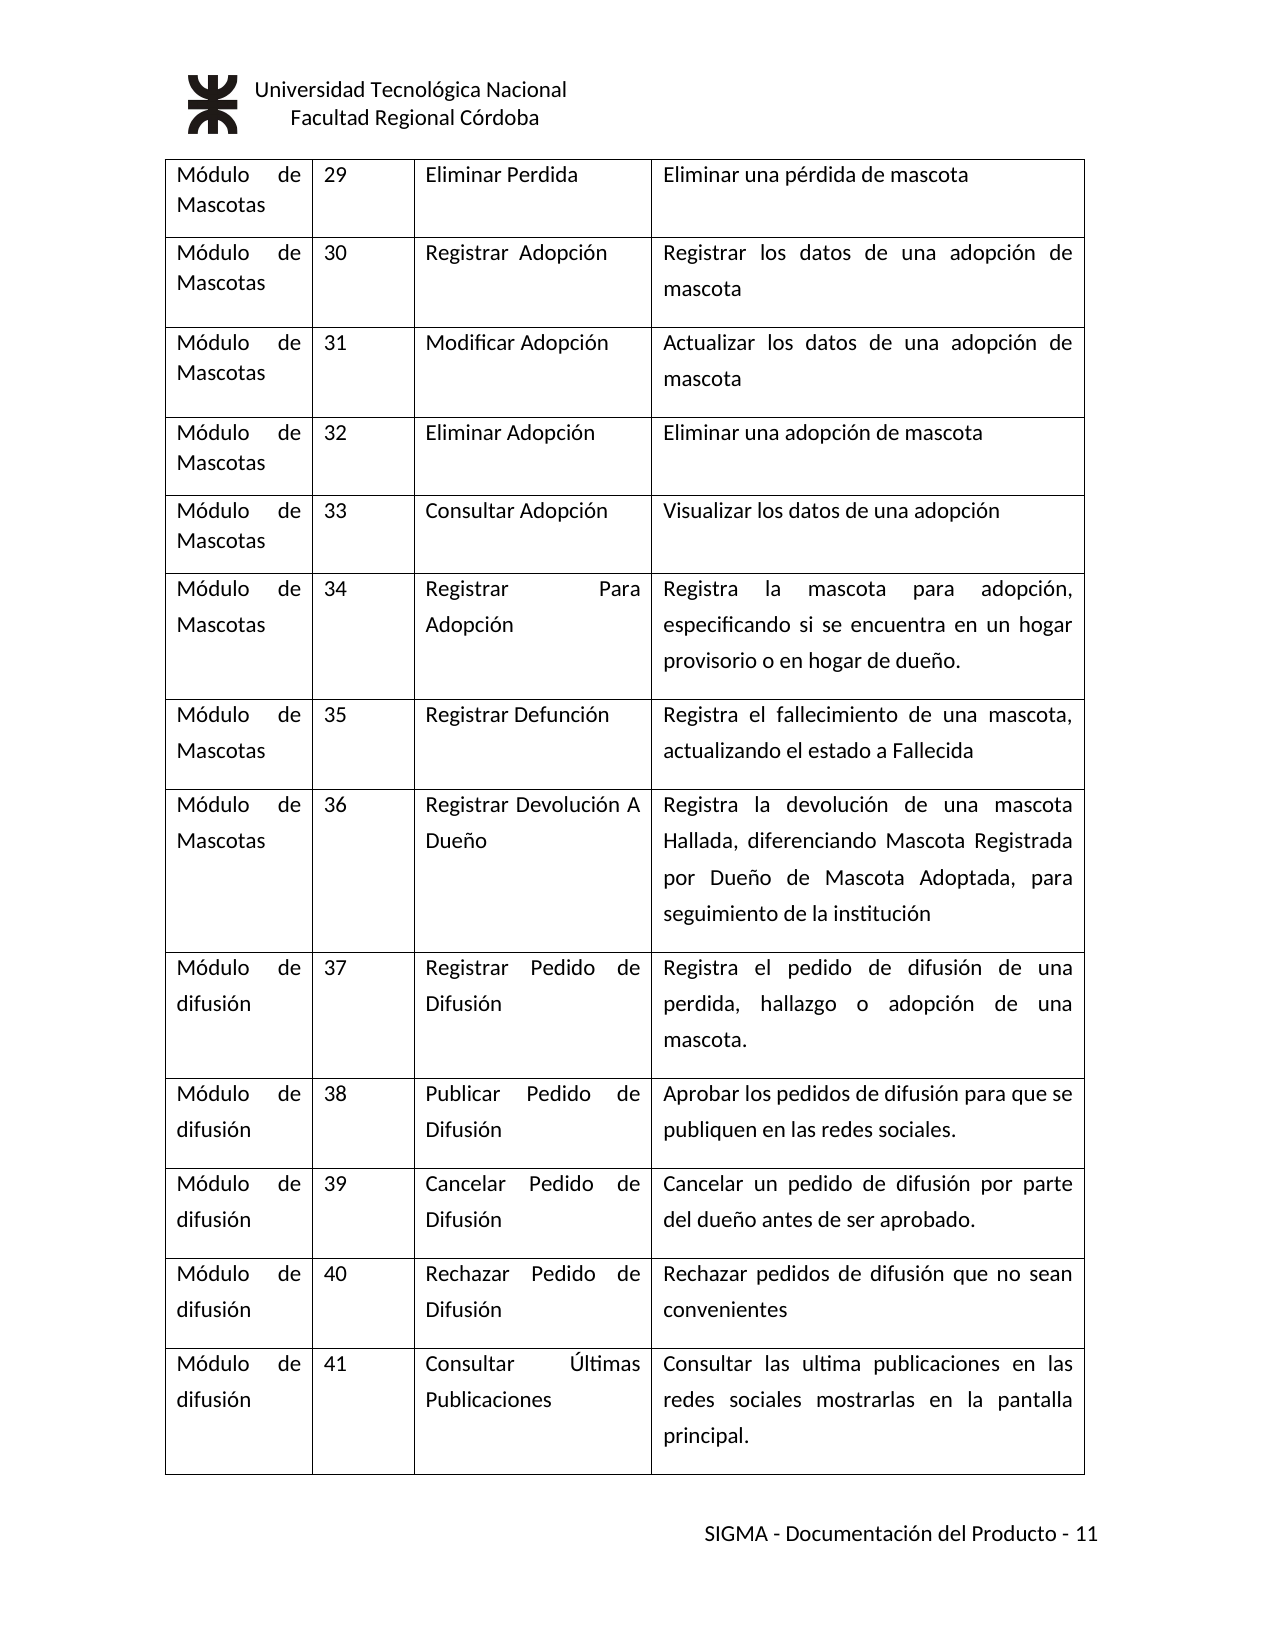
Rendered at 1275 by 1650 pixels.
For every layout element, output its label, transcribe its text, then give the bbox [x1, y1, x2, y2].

table_cell Módulo de difusión [166, 953, 312, 1078]
table_cell Publicar Pedido de Difusión [415, 1079, 651, 1168]
table_cell Consultar Adopción [415, 496, 651, 573]
table_cell Registra el fallecimiento de una mascota, actualizando el estado a Fallecida [652, 700, 1084, 789]
table_cell 40 [313, 1259, 414, 1348]
table_cell Módulo de Mascotas [166, 790, 312, 952]
table_cell Registrar Devolución A Dueño [415, 790, 651, 952]
table_cell Registrar Defunción [415, 700, 651, 789]
table_cell 33 [313, 496, 414, 573]
table_cell Eliminar Adopción [415, 418, 651, 495]
table_cell 32 [313, 418, 414, 495]
table_cell Módulo de Mascotas [166, 496, 312, 573]
table_cell 36 [313, 790, 414, 952]
table_cell 30 [313, 238, 414, 327]
table_cell 39 [313, 1169, 414, 1258]
table_cell Rechazar pedidos de difusión que no sean convenientes [652, 1259, 1084, 1348]
table_cell Visualizar los datos de una adopción [652, 496, 1084, 573]
table_cell Eliminar Perdida [415, 160, 651, 237]
table_cell 41 [313, 1349, 414, 1474]
table_cell Registrar Para Adopción [415, 574, 651, 699]
table_cell 29 [313, 160, 414, 237]
table_cell Registrar Pedido de Difusión [415, 953, 651, 1078]
table_cell Registra el pedido de difusión de una perdida, hallazgo o adopción de una mascota. [652, 953, 1084, 1078]
table_cell Módulo de difusión [166, 1259, 312, 1348]
table_cell Rechazar Pedido de Difusión [415, 1259, 651, 1348]
table_cell Registrar Adopción [415, 238, 651, 327]
table_cell Consultar Últimas Publicaciones [415, 1349, 651, 1474]
table_cell 31 [313, 328, 414, 417]
table_cell Eliminar una pérdida de mascota [652, 160, 1084, 237]
table_cell Módulo de Mascotas [166, 700, 312, 789]
table_cell Cancelar Pedido de Difusión [415, 1169, 651, 1258]
table_cell Módulo de Mascotas [166, 418, 312, 495]
table_cell Módulo de Mascotas [166, 328, 312, 417]
table_cell Módulo de Mascotas [166, 574, 312, 699]
picture [188, 75, 238, 134]
table_cell Módulo de difusión [166, 1349, 312, 1474]
table_cell Cancelar un pedido de difusión por parte del dueño antes de ser aprobado. [652, 1169, 1084, 1258]
table_cell Registrar los datos de una adopción de mascota [652, 238, 1084, 327]
table_cell Consultar las ultima publicaciones en las redes sociales mostrarlas en la pantalla principal. [652, 1349, 1084, 1474]
table_cell Aprobar los pedidos de difusión para que se publiquen en las redes sociales. [652, 1079, 1084, 1168]
table_cell Módulo de difusión [166, 1079, 312, 1168]
table_cell Registra la devolución de una mascota Hallada, diferenciando Mascota Registrada por Dueño de Mascota Adoptada, para seguimiento de la institución [652, 790, 1084, 952]
table_cell Módulo de Mascotas [166, 160, 312, 237]
table_cell 37 [313, 953, 414, 1078]
table_cell 34 [313, 574, 414, 699]
table_cell 38 [313, 1079, 414, 1168]
table_cell 35 [313, 700, 414, 789]
table_cell Registra la mascota para adopción, especificando si se encuentra en un hogar provisorio o en hogar de dueño. [652, 574, 1084, 699]
table_cell Modificar Adopción [415, 328, 651, 417]
table_cell Actualizar los datos de una adopción de mascota [652, 328, 1084, 417]
table_cell Módulo de Mascotas [166, 238, 312, 327]
table_cell Eliminar una adopción de mascota [652, 418, 1084, 495]
table_cell Módulo de difusión [166, 1169, 312, 1258]
